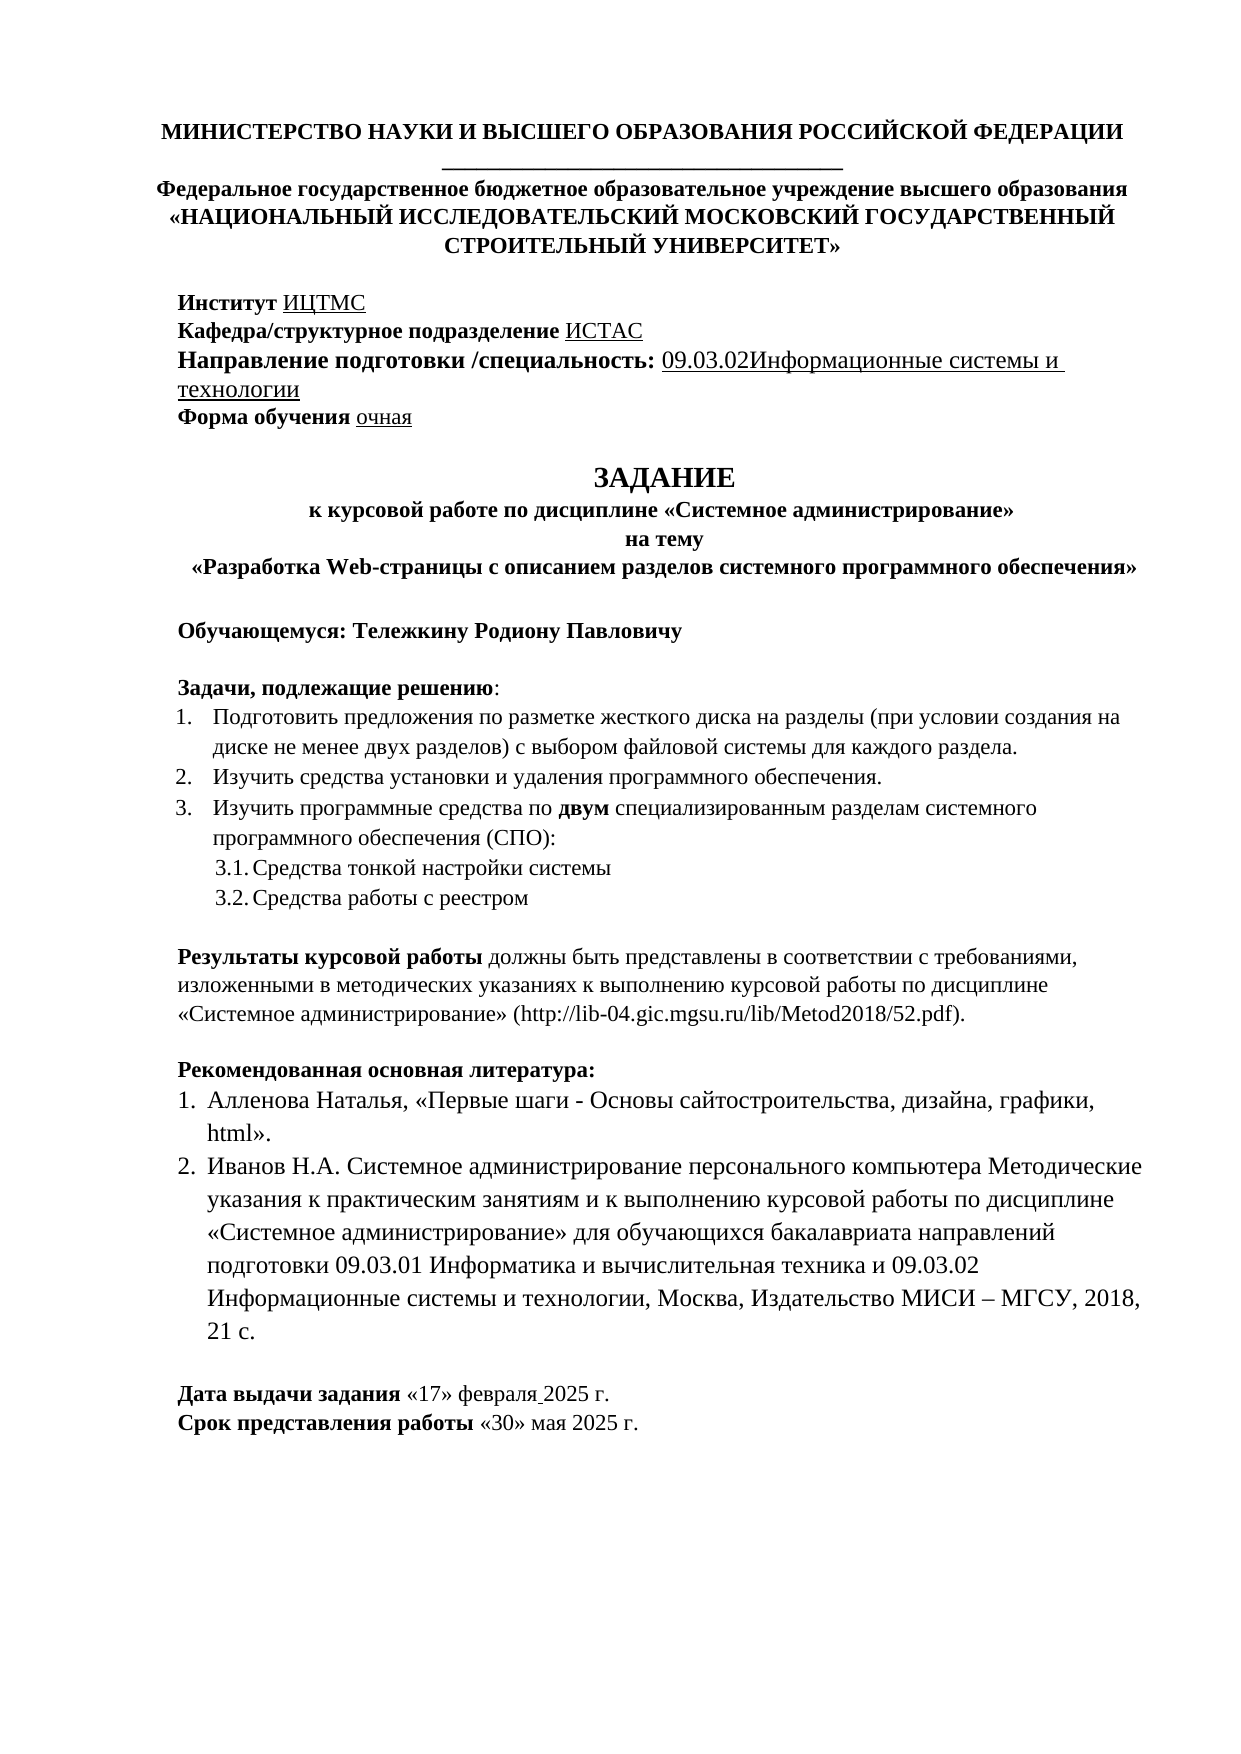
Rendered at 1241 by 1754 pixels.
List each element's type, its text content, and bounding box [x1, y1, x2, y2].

text Направление подготовки /специальность: 09.03.02Информационные системы и технологии [177, 346, 1152, 403]
text Кафедра/структурное подразделение ИСТАС [177, 317, 1152, 343]
list Изучить программные средства по двум специализированным разделам системного программного обеспечения (СПО): [175, 793, 1152, 850]
text Дата выдачи задания «17» февраля 2025 г. [177, 1380, 1152, 1407]
text Результаты курсовой работы должны быть представлены в соответствии с требованиями, изложенными в методических указаниях к выполнению курсовой работы по дисциплине «Системное администрирование» (http://lib-04.gic.mgsu.ru/lib/Metod2018/52.pdf). [177, 943, 1152, 1026]
list Подготовить предложения по разметке жесткого диска на разделы (при условии создания на диске не менее двух разделов) с выбором файловой системы для каждого раздела. [175, 703, 1152, 759]
text ___________________________________ [133, 147, 1152, 173]
text «НАЦИОНАЛЬНЫЙ ИССЛЕДОВАТЕЛЬСКИЙ МОСКОВСКИЙ ГОСУДАРСТВЕННЫЙ СТРОИТЕЛЬНЫЙ УНИВЕРСИТЕТ» [133, 203, 1152, 258]
text Федеральное государственное бюджетное образовательное учреждение высшего образования [133, 175, 1152, 201]
text Задачи, подлежащие решению: [177, 674, 1152, 701]
list Изучить средства установки и удаления программного обеспечения. [175, 763, 1152, 790]
list Алленова Наталья, «Первые шаги - Основы сайтостроительства, дизайна, графики, html». [177, 1085, 1152, 1147]
text Рекомендованная основная литература: [177, 1057, 1152, 1083]
text Институт ИЦТМС [177, 289, 1152, 315]
text «Разработка Web-страницы с описанием разделов системного программного обеспечения» [177, 553, 1152, 579]
text Форма обучения очная [177, 403, 1152, 429]
text Срок представления работы «30» мая 2025 г. [177, 1409, 1152, 1435]
text ЗАДАНИЕ [177, 460, 1152, 493]
list Средства работы с реестром [215, 884, 1152, 911]
text МИНИСТЕРСТВО НАУКИ И ВЫСШЕГО ОБРАЗОВАНИЯ РОССИЙСКОЙ ФЕДЕРАЦИИ [133, 118, 1152, 144]
text Обучающемуся: Тележкину Родиону Павловичу [177, 618, 1152, 644]
list Средства тонкой настройки системы [215, 854, 1152, 880]
list Иванов Н.А. Системное администрирование персонального компьютера Методические указания к практическим занятиям и к выполнению курсовой работы по дисциплине «Системное администрирование» для обучающихся бакалавриата направлений подготовки 09.03.01 Информатика и вычислительная техника и 09.03.02 Информационные системы и технологии, Москва, Издательство МИСИ – МГСУ, 2018, 21 с. [177, 1151, 1152, 1345]
text к курсовой работе по дисциплине «Системное администрирование» на тему [177, 496, 1152, 551]
